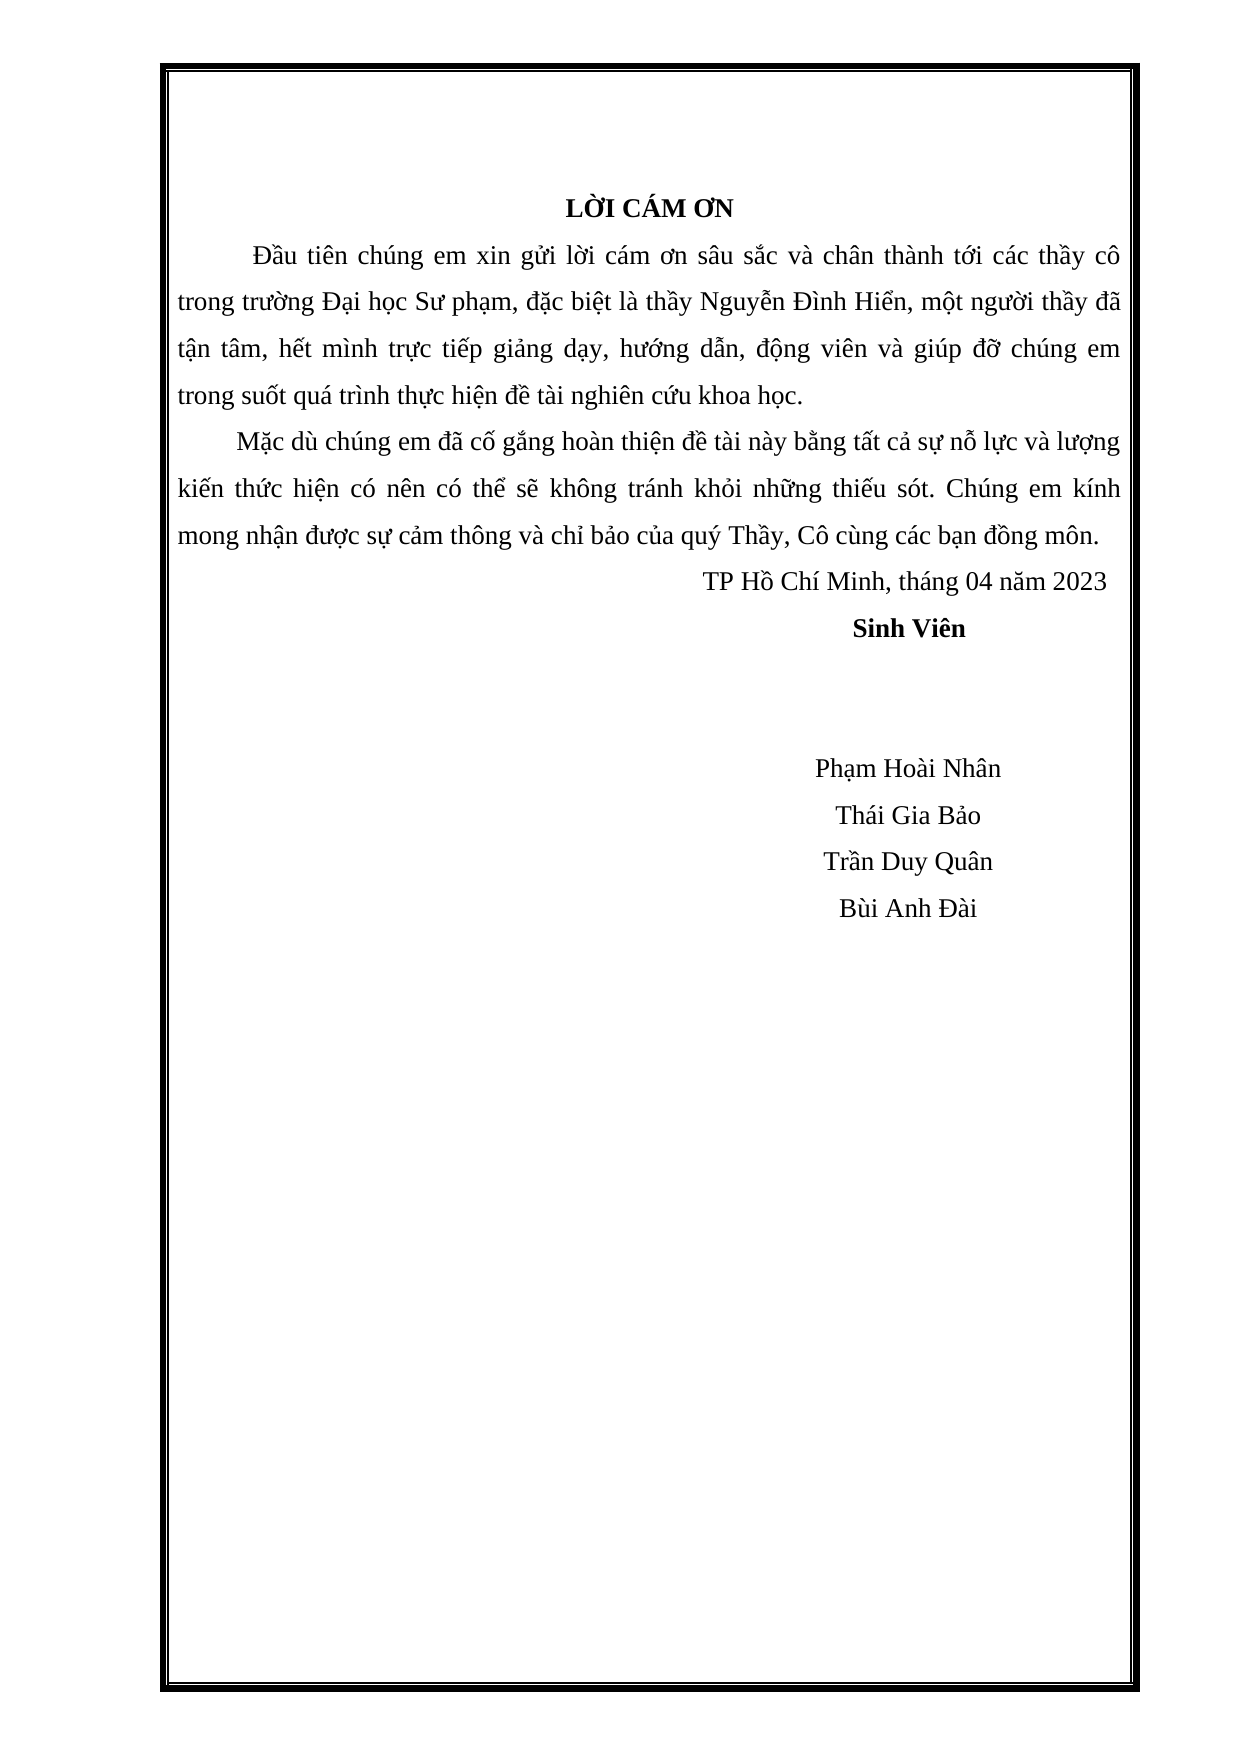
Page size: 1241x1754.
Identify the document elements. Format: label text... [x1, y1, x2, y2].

text Đầu tiên chúng em xin gửi lời cám ơn sâu sắc và chân thành tới các thầy cô trong trường Đại học Sư phạm, đặc biệt là thầy Nguyễn Đình Hiển, một người thầy đã tận tâm, hết mình trực tiếp giảng dạy, hướng dẫn, động viên và giúp đỡ chúng em trong suốt quá trình thực hiện đề tài nghiên cứu khoa học. [177, 239, 1122, 410]
subtitle LỜI CÁM ƠN [177, 192, 1122, 223]
text Sinh Viên [177, 612, 1122, 643]
text TP Hồ Chí Minh, tháng 04 năm 2023 [177, 566, 1122, 597]
text Phạm Hoài Nhân [177, 752, 1122, 783]
text Mặc dù chúng em đã cố gắng hoàn thiện đề tài này bằng tất cả sự nỗ lực và lượng kiến thức hiện có nên có thể sẽ không tránh khỏi những thiếu sót. Chúng em kính mong nhận được sự cảm thông và chỉ bảo của quý Thầy, Cô cùng các bạn đồng môn. [177, 426, 1122, 550]
text Bùi Anh Đài [177, 892, 1122, 923]
text Thái Gia Bảo [177, 799, 1122, 830]
text Trần Duy Quân [177, 846, 1122, 877]
